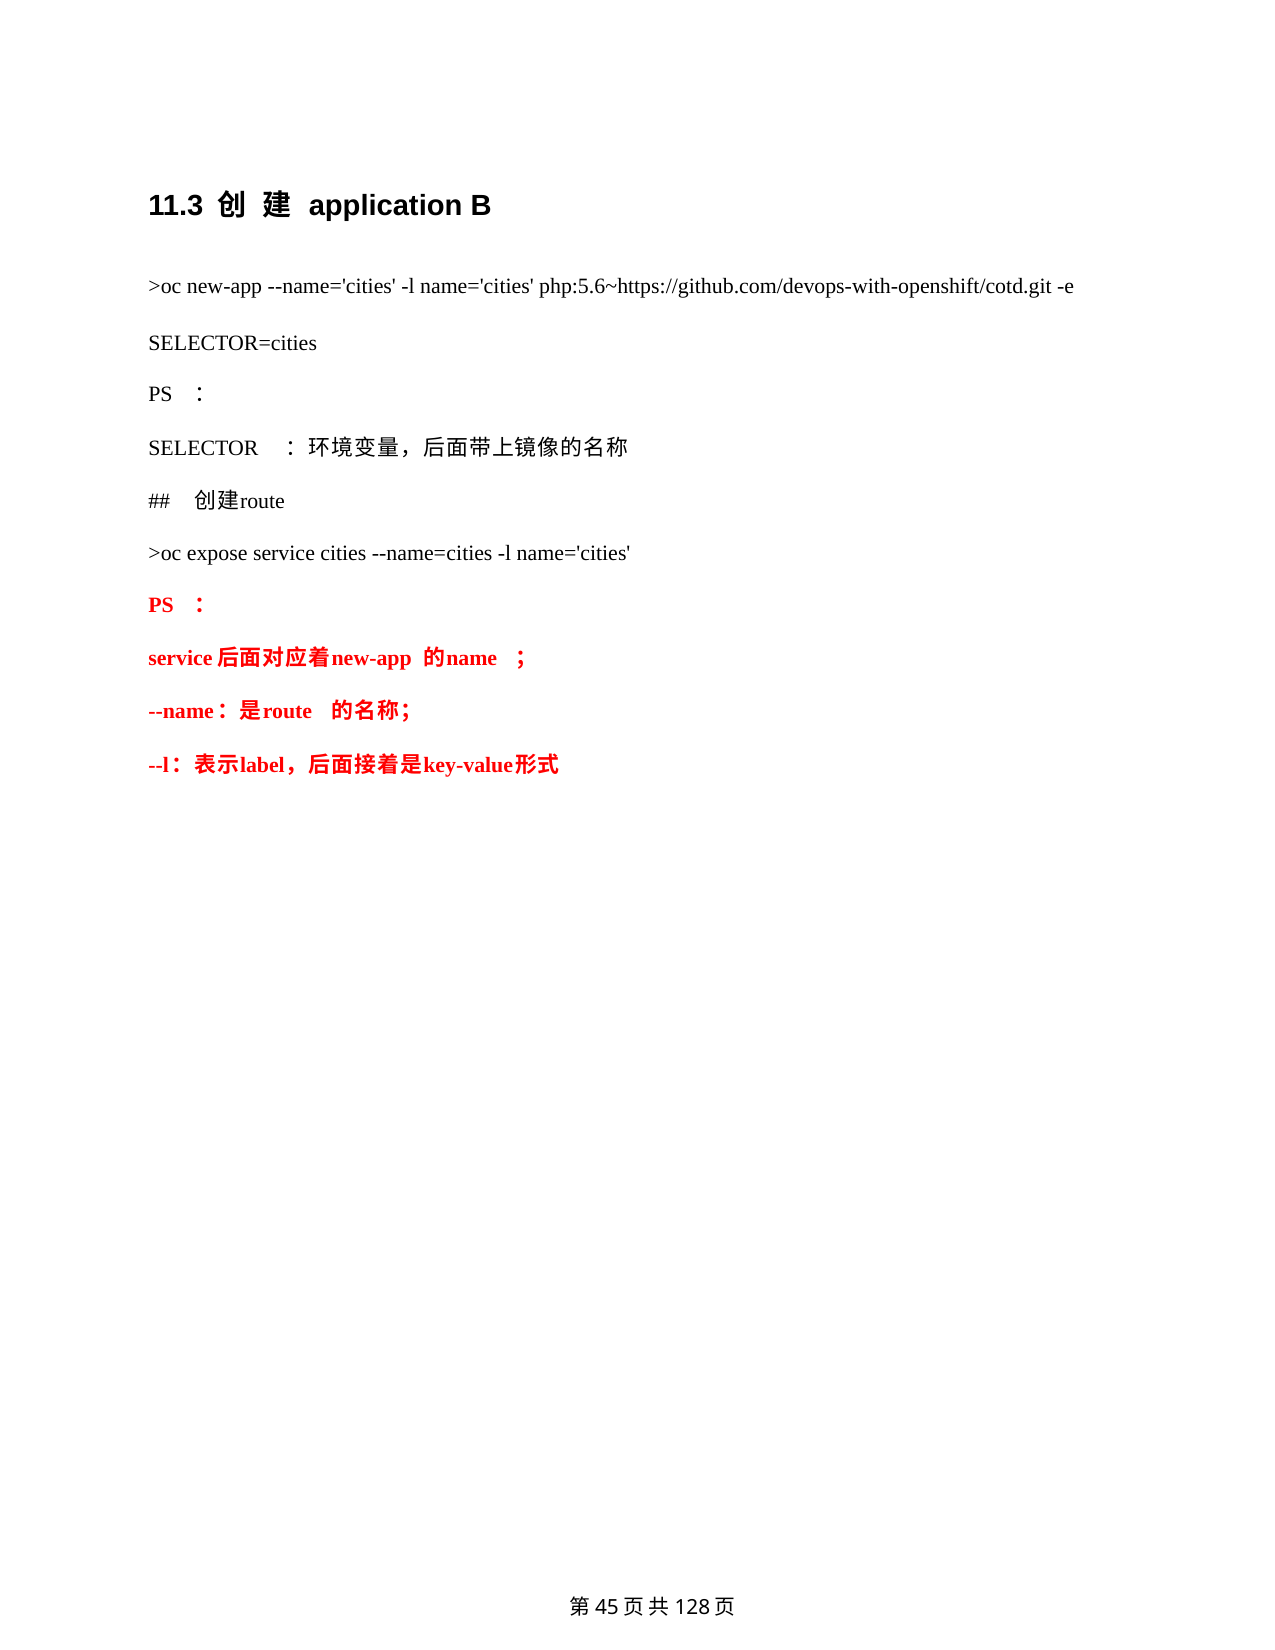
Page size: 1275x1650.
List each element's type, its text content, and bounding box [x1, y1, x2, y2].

subtitle 创建application B [148, 165, 1156, 240]
text SELECTOR ：环境变量，后面带上镜像的名称 [148, 427, 1156, 464]
text >oc expose service cities --name=cities -l name='cities' [148, 533, 1156, 571]
text --l：表示label，后面接着是key-value形式 [148, 744, 1156, 781]
text >oc new-app --name='cities' -l name='cities' php:5.6~https://github.com/devops-with-openshift/cotd.git -e SELECTOR=cities [148, 267, 1156, 361]
text PS： [148, 584, 1156, 621]
text --name：是route的名称； [148, 690, 1156, 728]
text service后面对应着new-app的name； [148, 637, 1156, 674]
text ## 创建route [148, 480, 1156, 518]
text PS： [148, 373, 1156, 411]
